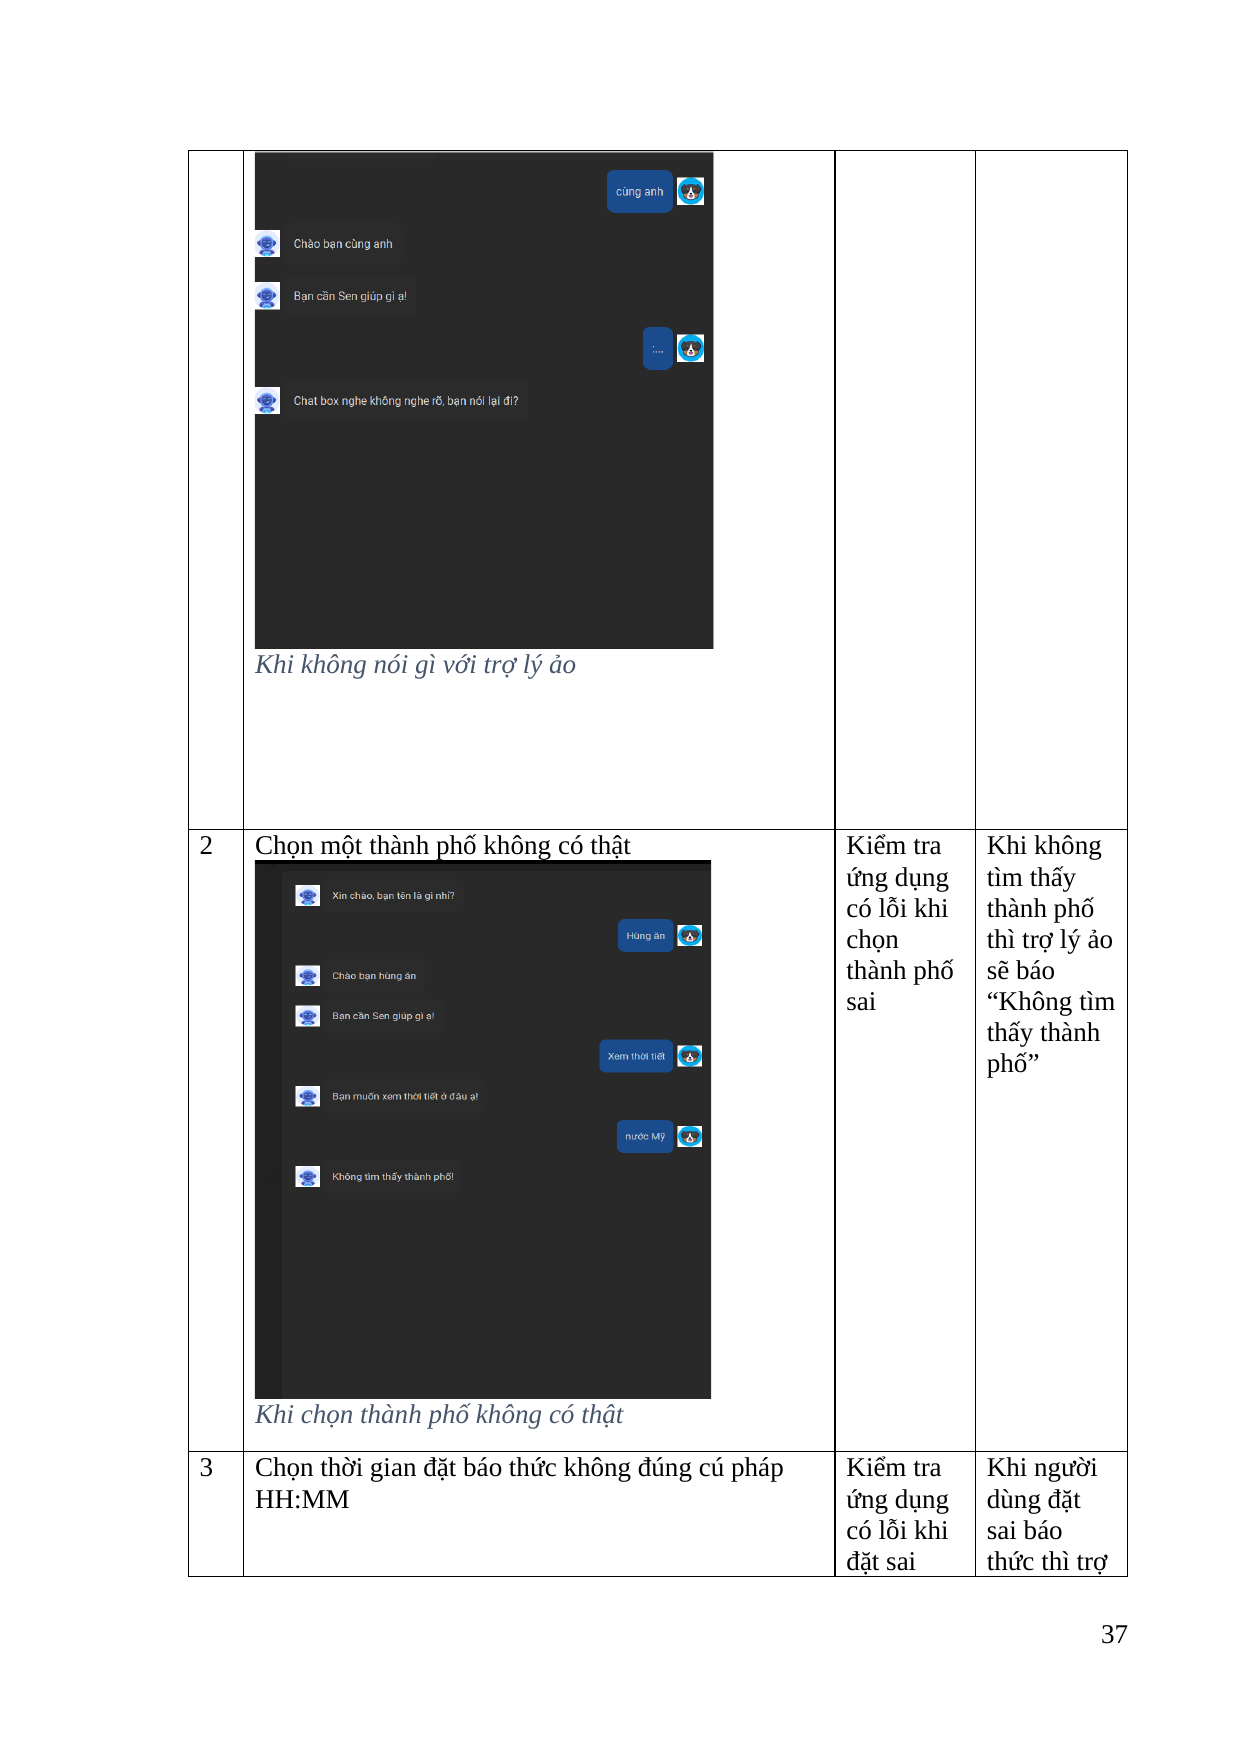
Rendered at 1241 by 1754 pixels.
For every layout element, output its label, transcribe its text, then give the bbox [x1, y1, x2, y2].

table_cell 2 [189, 830, 243, 1451]
table_cell 1 [189, 151, 243, 828]
table_cell Kiểm tra ứng dụng có lỗi khi chọn thành phố sai [836, 830, 975, 1451]
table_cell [836, 151, 975, 828]
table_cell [836, 1452, 975, 1576]
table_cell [976, 1452, 1127, 1576]
table_cell Khi không tìm thấy thành phố thì trợ lý ảo sẽ báo “Không tìm thấy thành phố” [976, 830, 1127, 1451]
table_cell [244, 1452, 834, 1576]
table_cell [244, 151, 834, 828]
picture [254, 151, 714, 649]
picture [254, 860, 712, 1399]
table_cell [976, 151, 1127, 828]
table_cell 3 [189, 1452, 243, 1576]
table_cell Chọn một thành phố không có thật Khi chọn thành phố không có thật [244, 830, 834, 1451]
